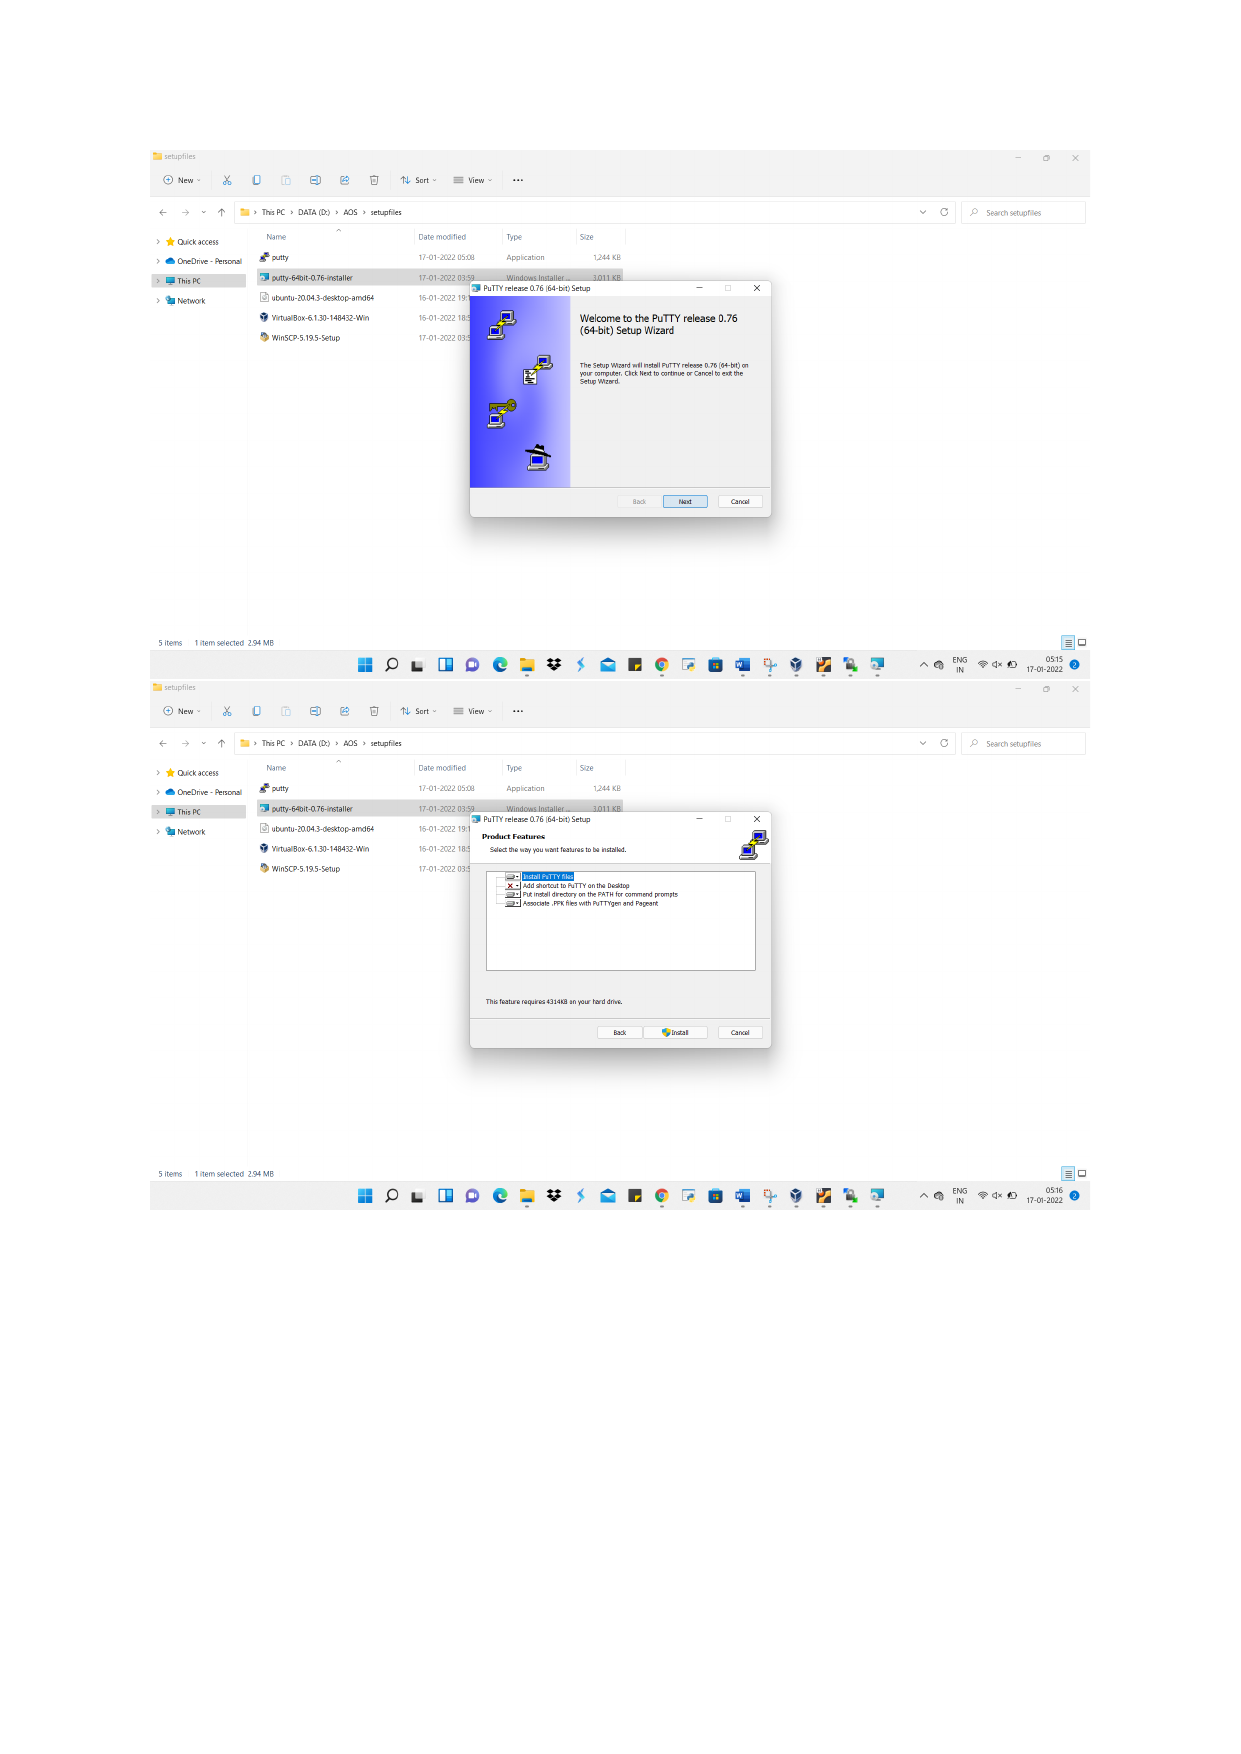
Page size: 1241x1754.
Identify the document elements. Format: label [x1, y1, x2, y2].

picture [150, 150, 1091, 679]
picture [150, 681, 1091, 1210]
